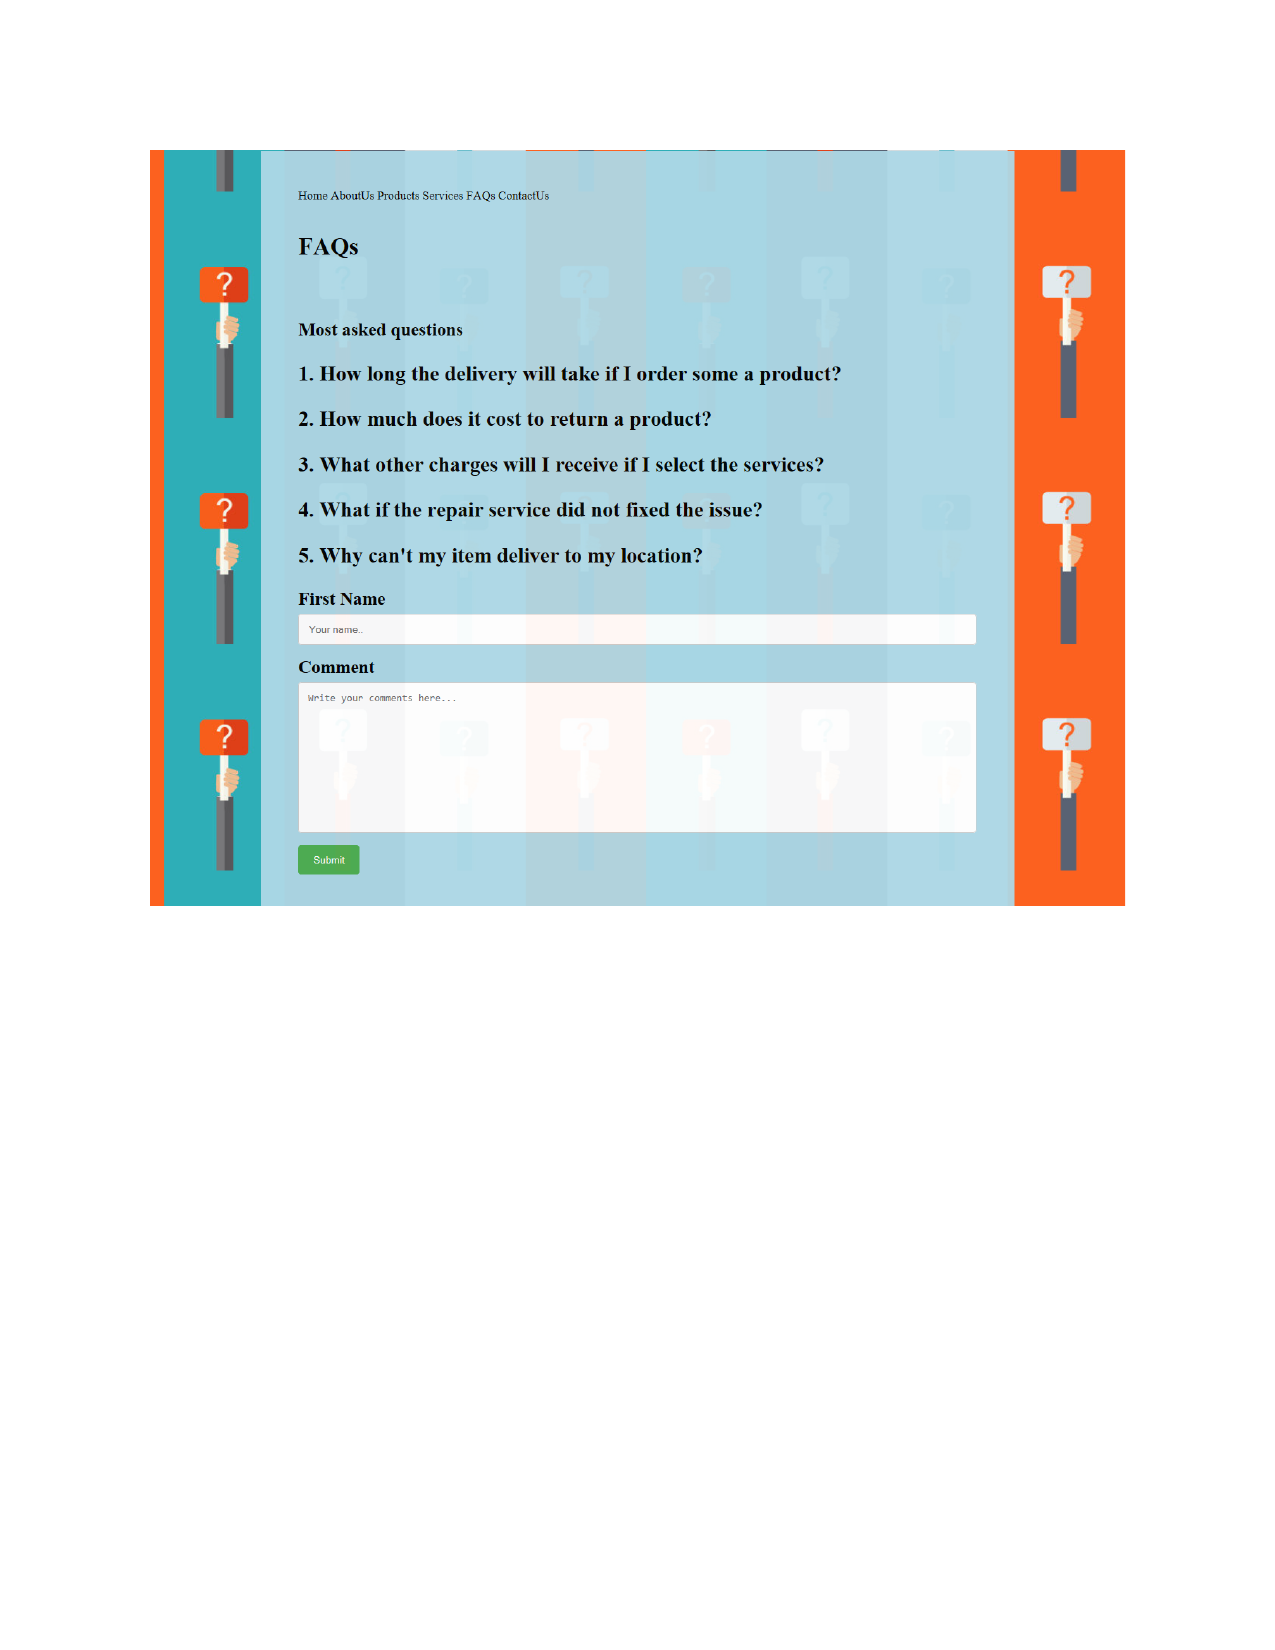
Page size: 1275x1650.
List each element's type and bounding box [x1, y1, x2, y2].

picture [150, 150, 1125, 906]
